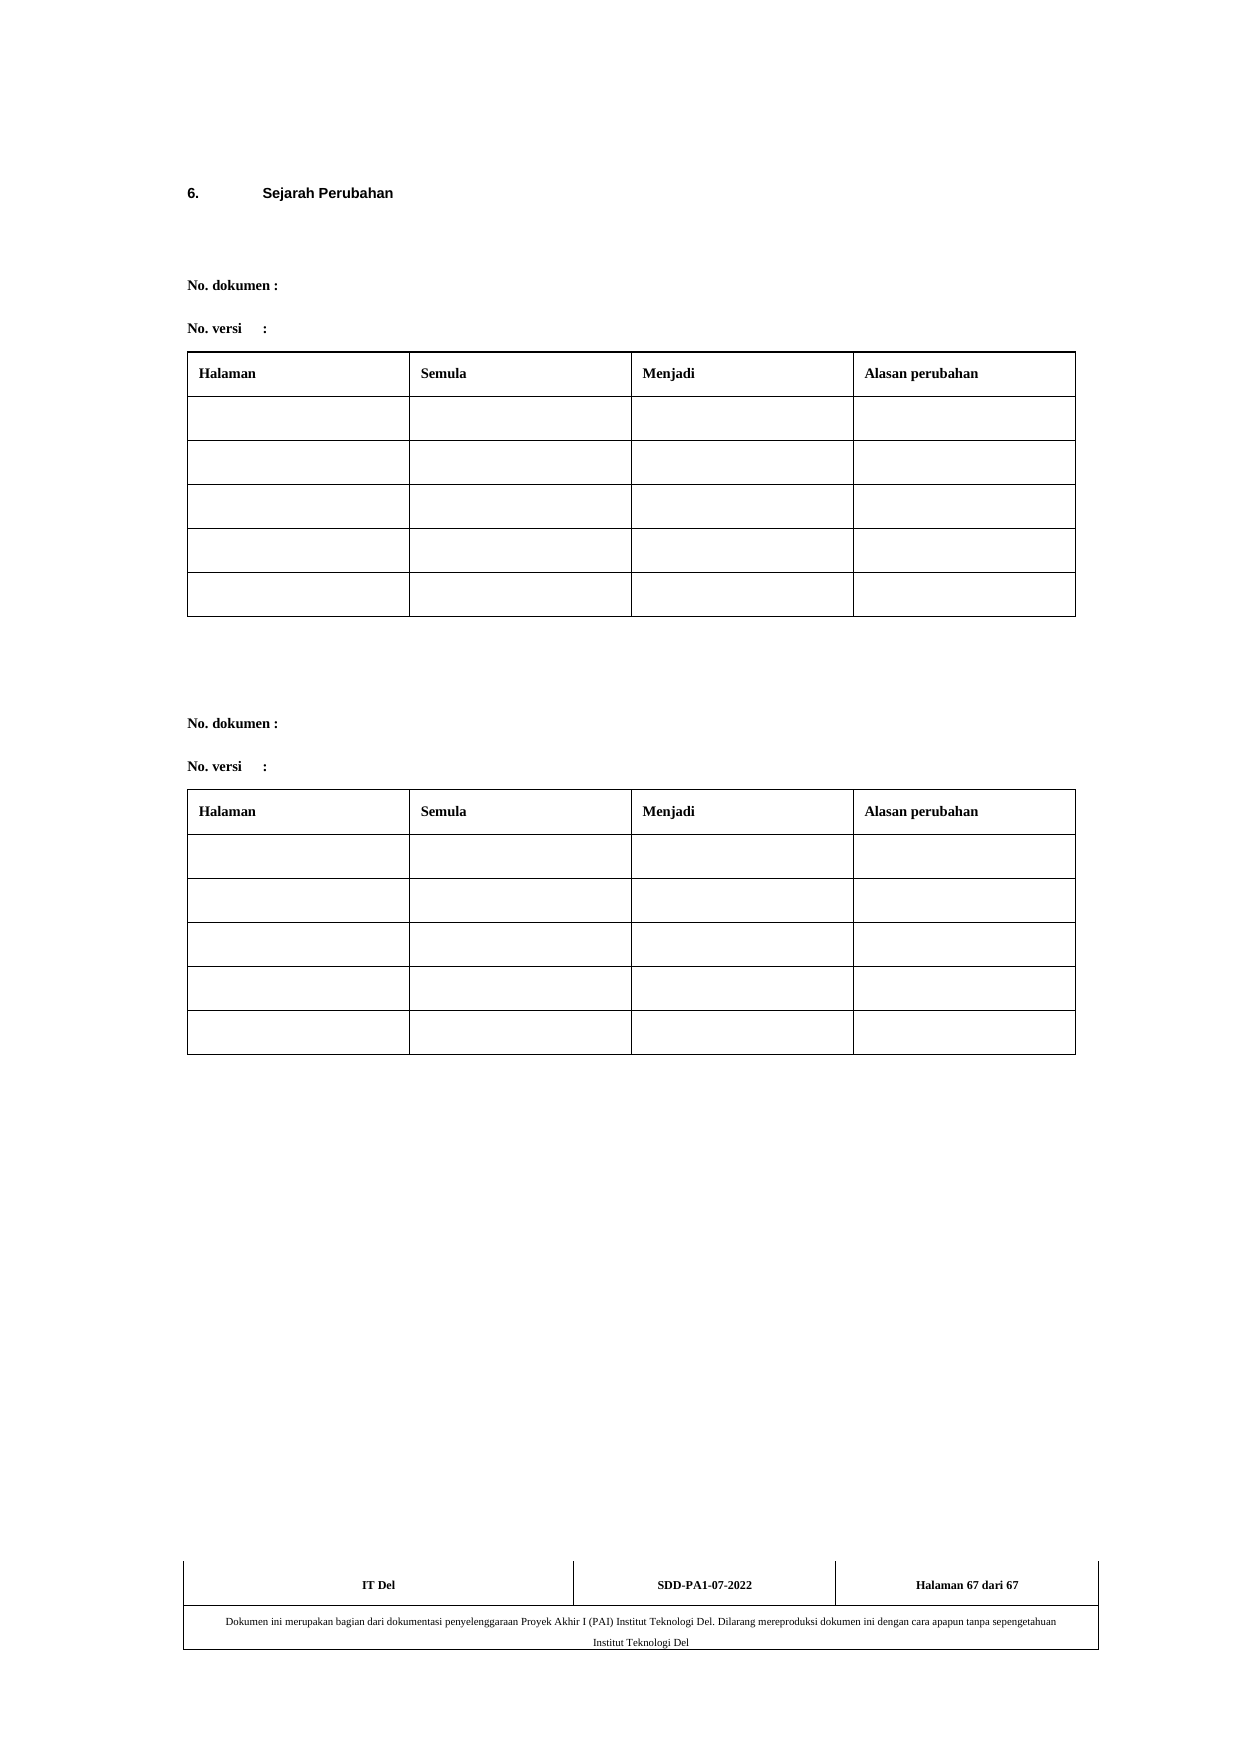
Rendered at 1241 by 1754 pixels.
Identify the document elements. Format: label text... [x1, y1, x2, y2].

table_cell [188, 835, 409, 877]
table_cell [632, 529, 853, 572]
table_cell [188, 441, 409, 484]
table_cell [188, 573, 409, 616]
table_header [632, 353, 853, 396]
text No. dokumen : [187, 265, 1092, 294]
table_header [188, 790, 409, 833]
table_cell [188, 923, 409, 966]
subtitle Sejarah Perubahan [187, 173, 1092, 201]
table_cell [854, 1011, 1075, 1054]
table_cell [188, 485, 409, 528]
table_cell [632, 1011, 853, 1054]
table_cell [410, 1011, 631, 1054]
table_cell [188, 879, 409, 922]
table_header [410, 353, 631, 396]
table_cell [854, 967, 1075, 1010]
text No. versi : [187, 308, 1092, 337]
text No. versi : [187, 746, 1092, 775]
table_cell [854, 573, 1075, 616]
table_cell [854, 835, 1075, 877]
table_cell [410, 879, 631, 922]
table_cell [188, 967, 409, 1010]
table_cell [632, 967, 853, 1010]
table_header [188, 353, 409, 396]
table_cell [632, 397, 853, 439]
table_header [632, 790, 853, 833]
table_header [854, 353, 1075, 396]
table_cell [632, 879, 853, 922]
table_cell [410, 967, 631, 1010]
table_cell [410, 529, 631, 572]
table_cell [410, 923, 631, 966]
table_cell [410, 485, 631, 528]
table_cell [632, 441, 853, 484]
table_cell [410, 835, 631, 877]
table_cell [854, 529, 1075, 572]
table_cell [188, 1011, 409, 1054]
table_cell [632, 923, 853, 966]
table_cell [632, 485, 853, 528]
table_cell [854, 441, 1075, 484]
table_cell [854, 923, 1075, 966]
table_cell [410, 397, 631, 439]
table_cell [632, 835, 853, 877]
text No. dokumen : [187, 703, 1092, 732]
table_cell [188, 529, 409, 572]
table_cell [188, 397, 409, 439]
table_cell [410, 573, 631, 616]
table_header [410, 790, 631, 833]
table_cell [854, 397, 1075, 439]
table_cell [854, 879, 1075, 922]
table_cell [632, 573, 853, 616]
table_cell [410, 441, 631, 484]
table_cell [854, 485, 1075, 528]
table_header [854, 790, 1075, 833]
